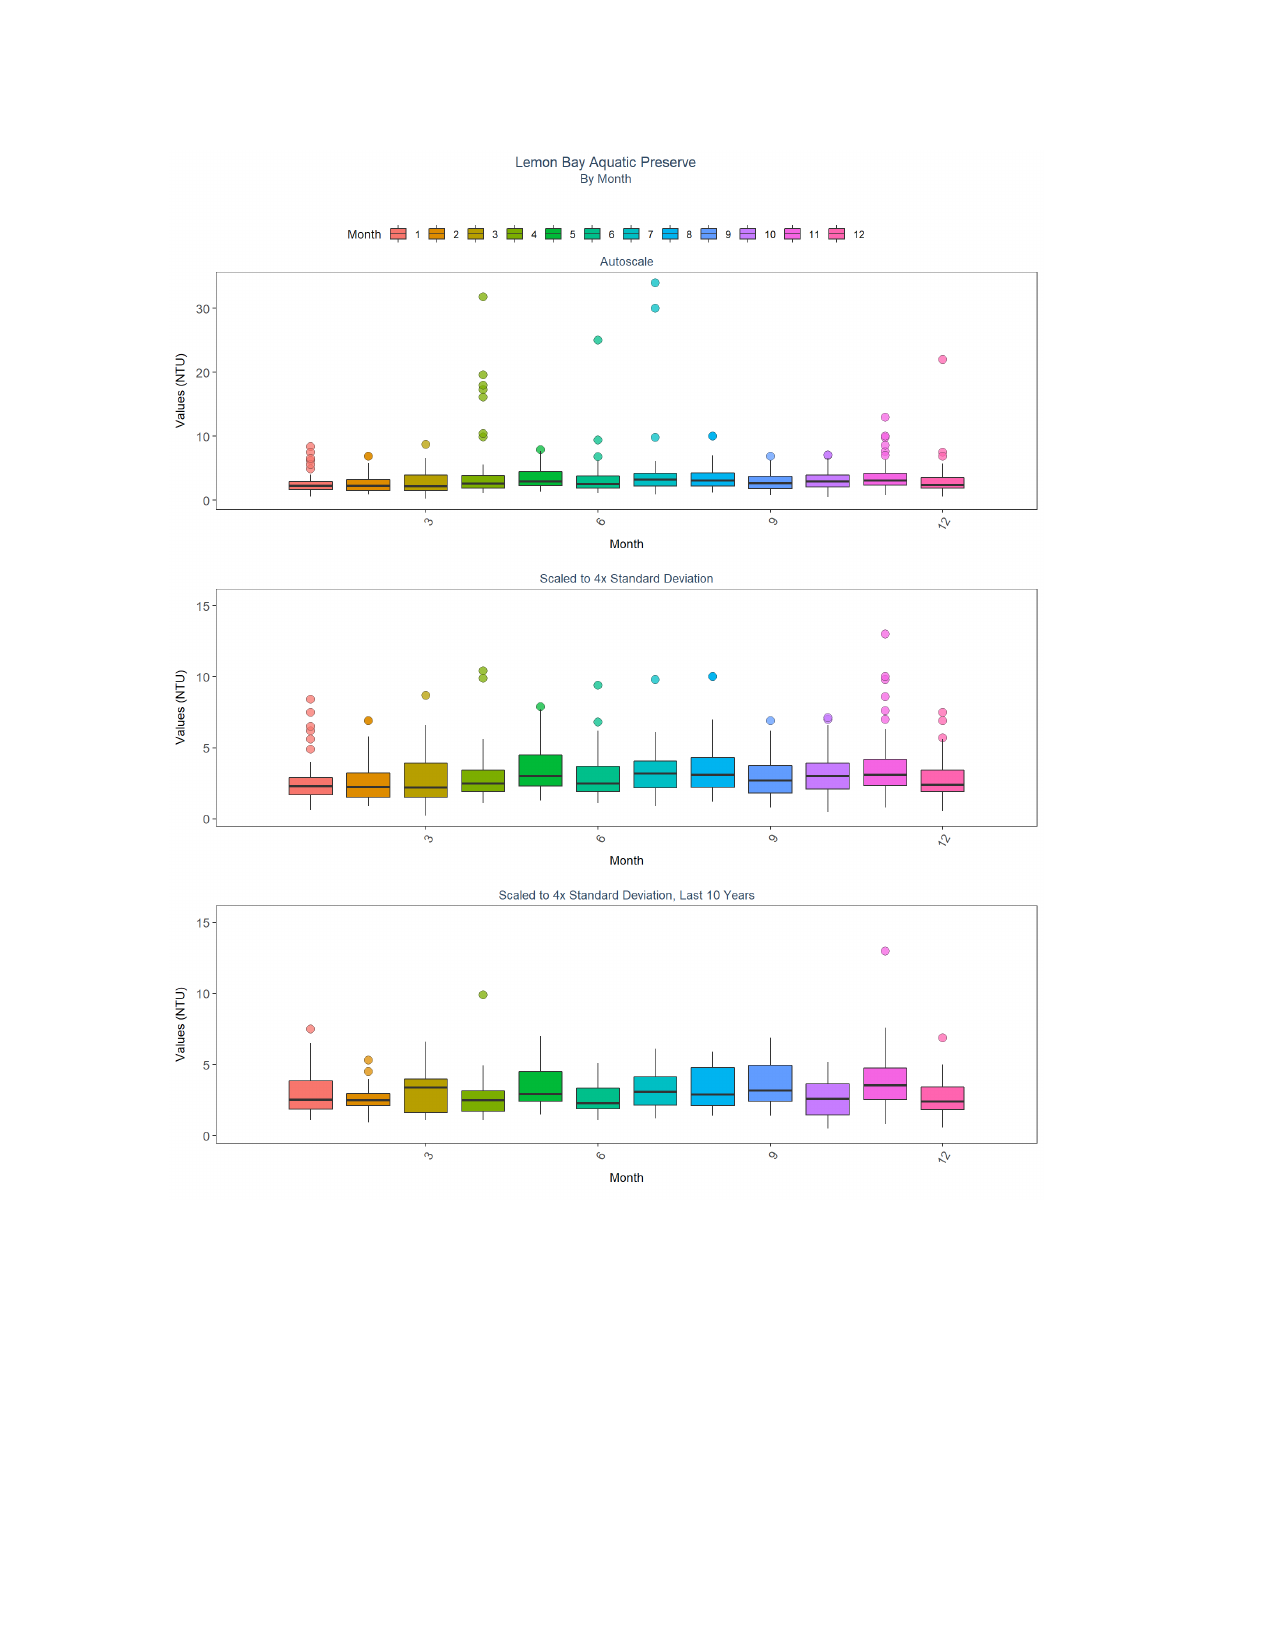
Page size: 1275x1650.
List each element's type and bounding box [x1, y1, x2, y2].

picture [168, 150, 1044, 1200]
